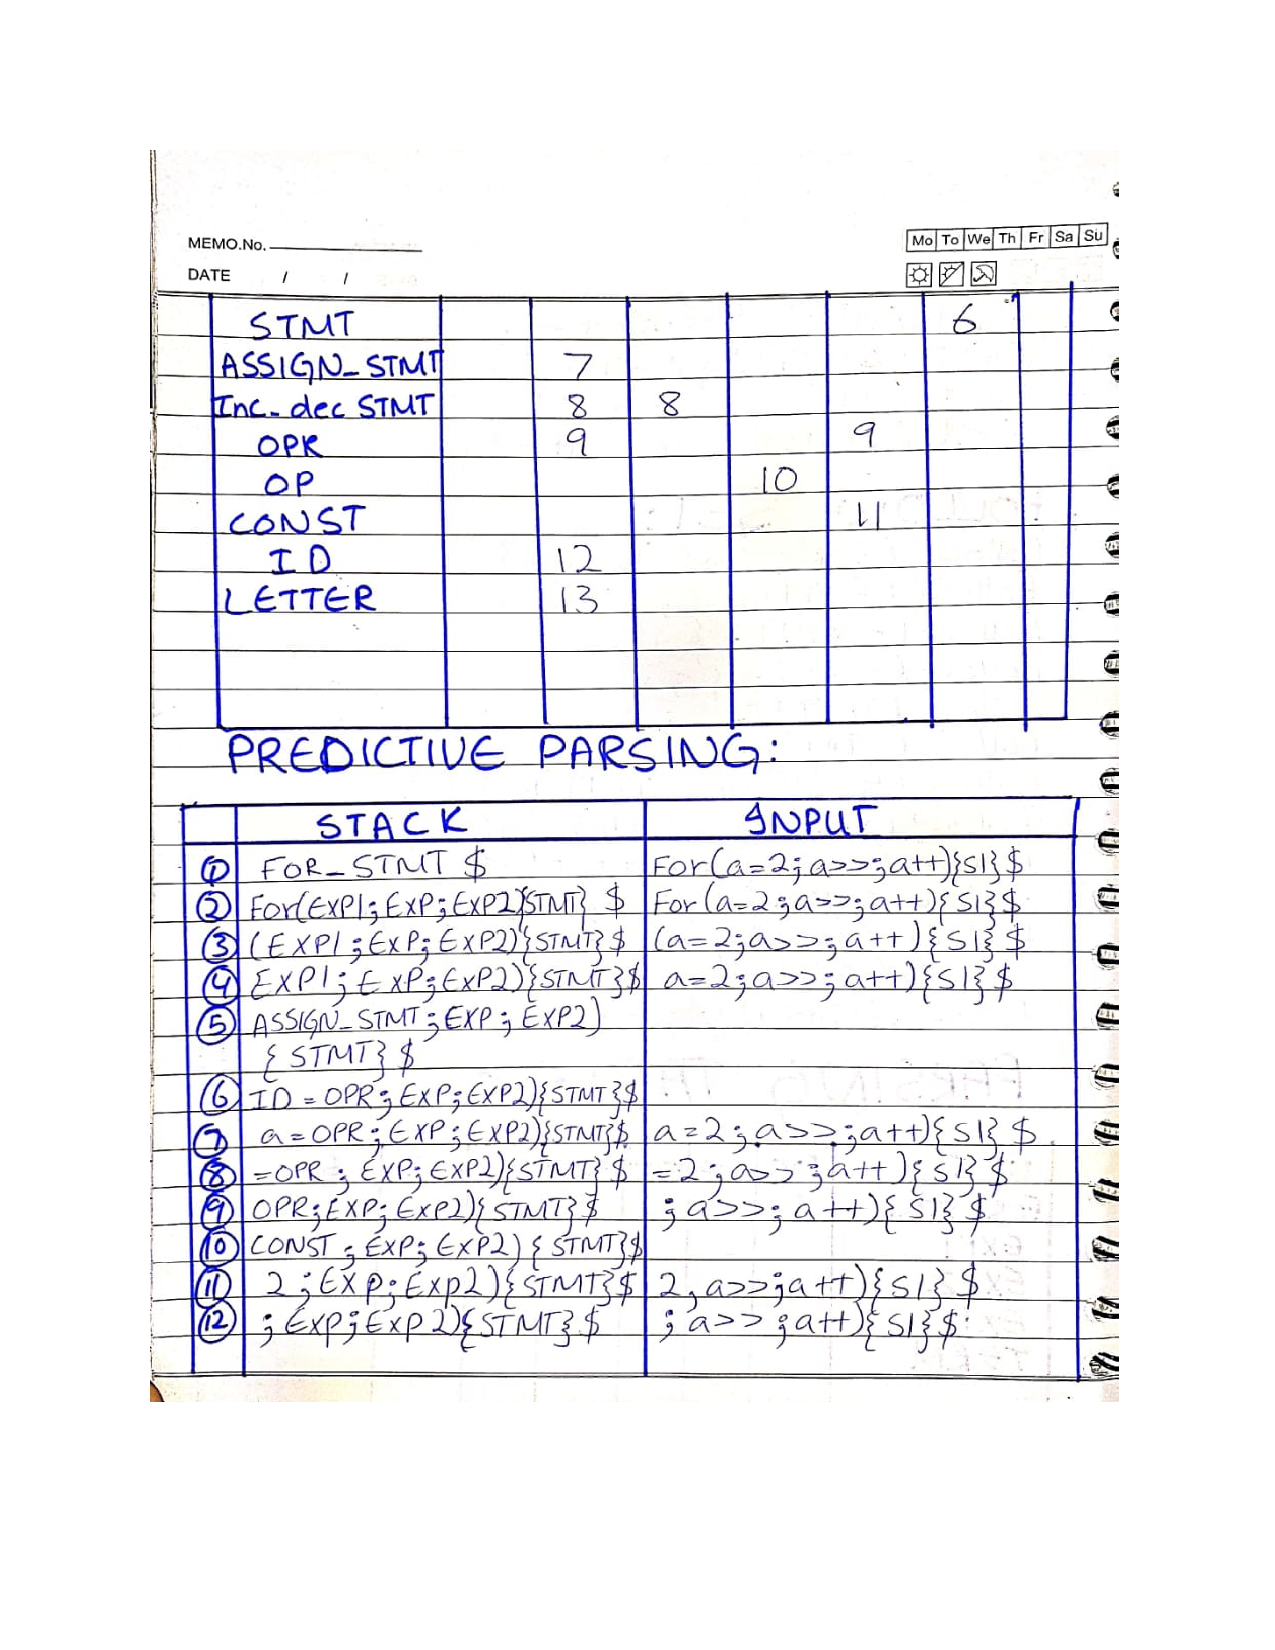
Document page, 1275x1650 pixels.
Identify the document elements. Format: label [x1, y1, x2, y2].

picture [150, 150, 1119, 1402]
